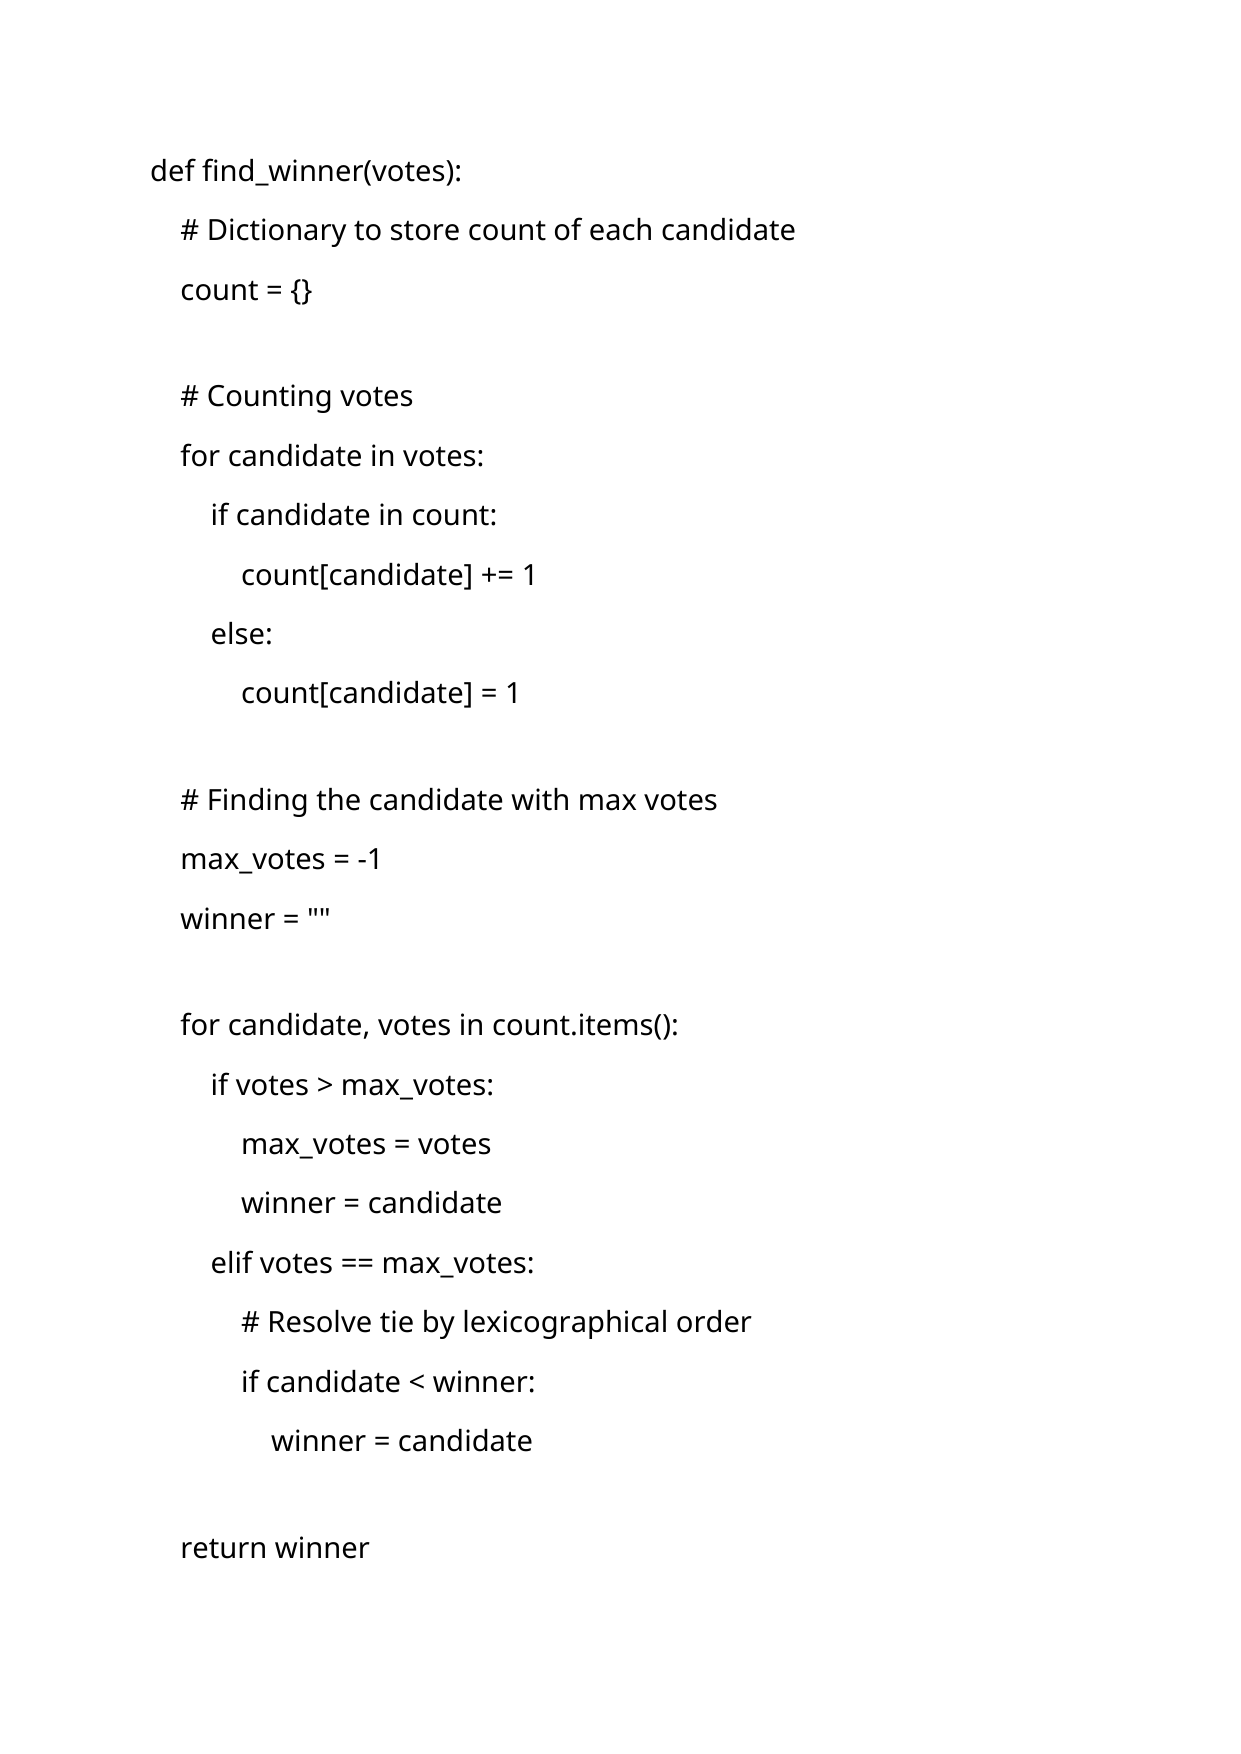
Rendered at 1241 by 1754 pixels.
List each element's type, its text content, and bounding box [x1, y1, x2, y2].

text count = {} [150, 269, 1090, 309]
text if candidate < winner: [150, 1361, 1090, 1401]
text # Counting votes [150, 375, 1090, 415]
text winner = "" [150, 898, 1090, 938]
text winner = candidate [150, 1183, 1090, 1222]
text if candidate in count: [150, 494, 1090, 534]
text return winner [150, 1527, 1090, 1567]
text elif votes == max_votes: [150, 1242, 1090, 1282]
text max_votes = votes [150, 1123, 1090, 1163]
text count[candidate] = 1 [150, 673, 1090, 712]
text # Resolve tie by lexicographical order [150, 1302, 1090, 1341]
text winner = candidate [150, 1421, 1090, 1460]
text def find_winner(votes): [150, 150, 1090, 190]
text else: [150, 613, 1090, 653]
text for candidate, votes in count.items(): [150, 1004, 1090, 1044]
text # Finding the candidate with max votes [150, 779, 1090, 819]
text count[candidate] += 1 [150, 554, 1090, 593]
text for candidate in votes: [150, 435, 1090, 474]
text if votes > max_votes: [150, 1064, 1090, 1103]
text # Dictionary to store count of each candidate [150, 209, 1090, 249]
text max_votes = -1 [150, 838, 1090, 878]
